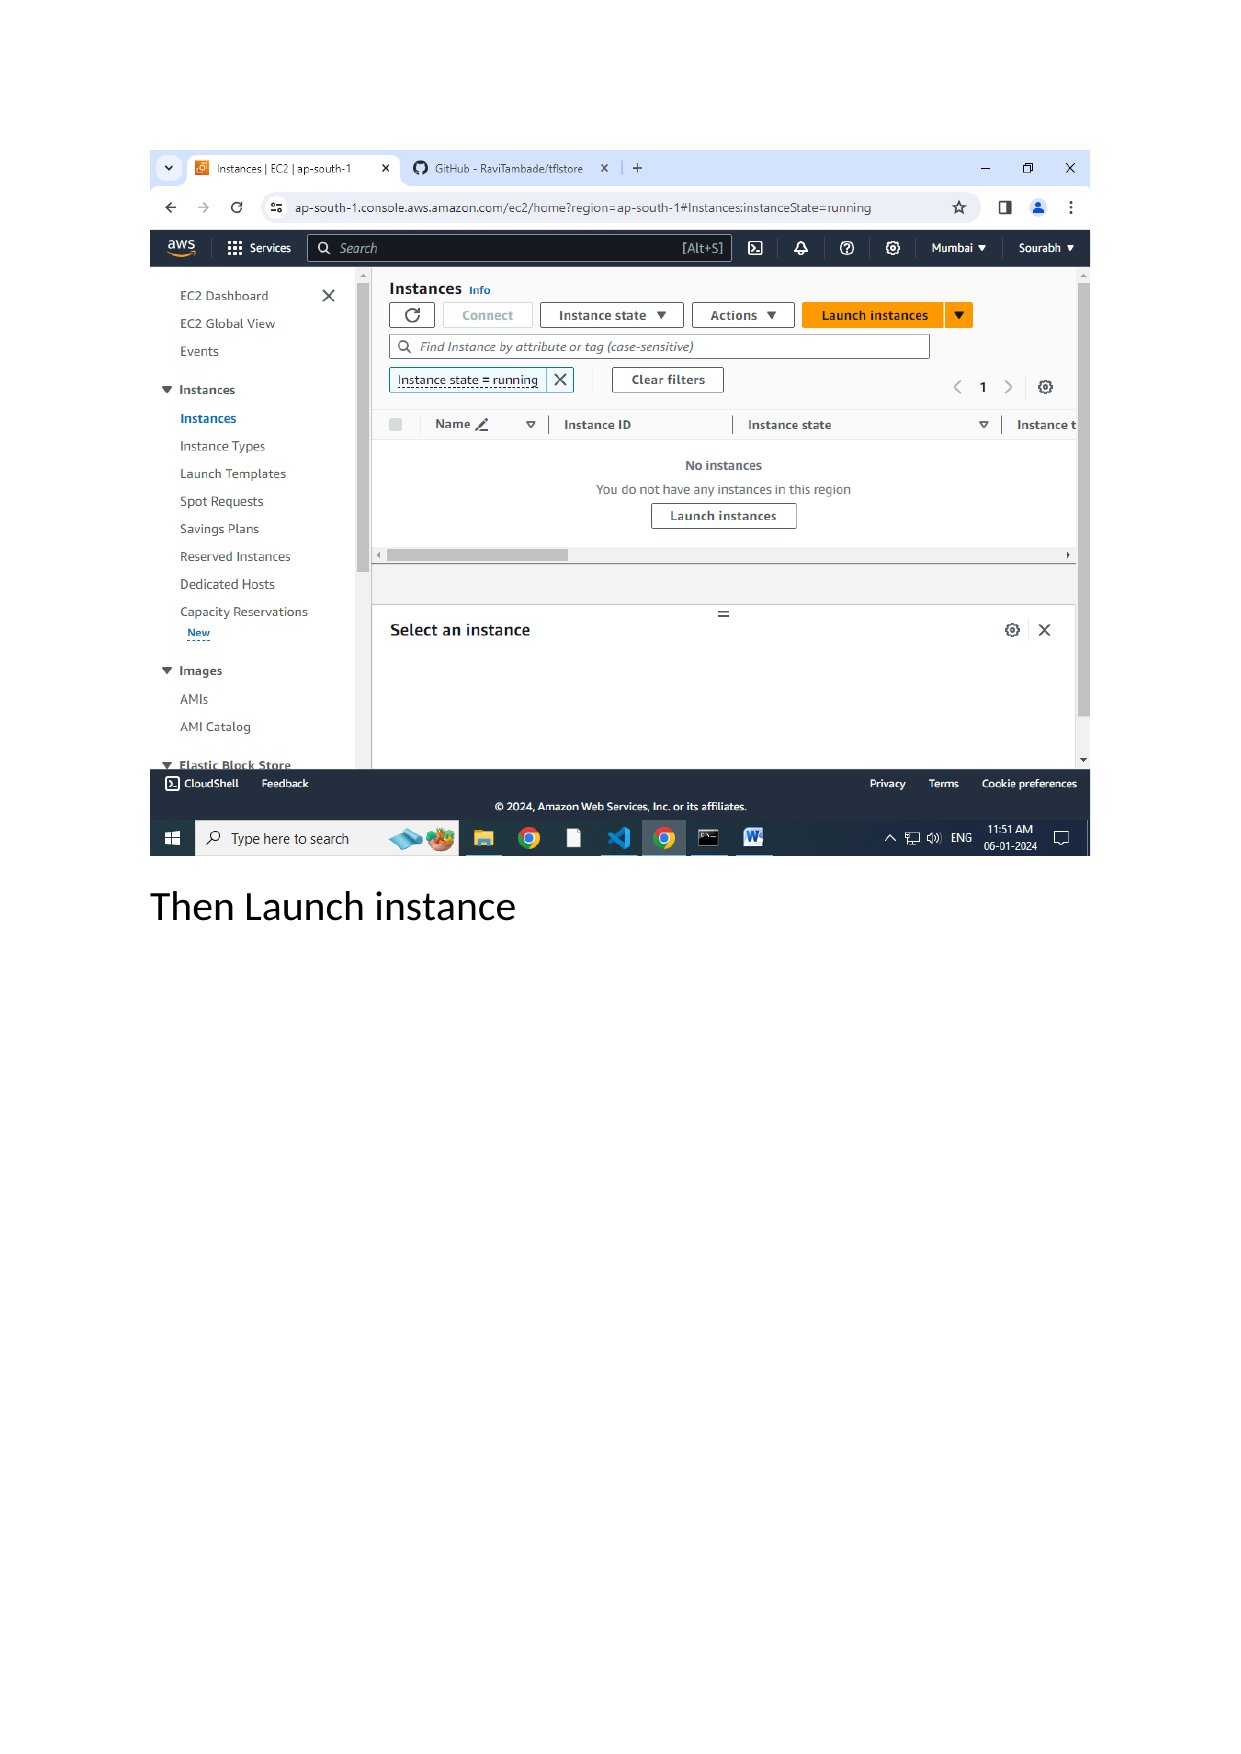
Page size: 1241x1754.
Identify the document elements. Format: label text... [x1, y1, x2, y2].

text Then Launch instance [150, 880, 1090, 931]
picture [150, 150, 1091, 856]
